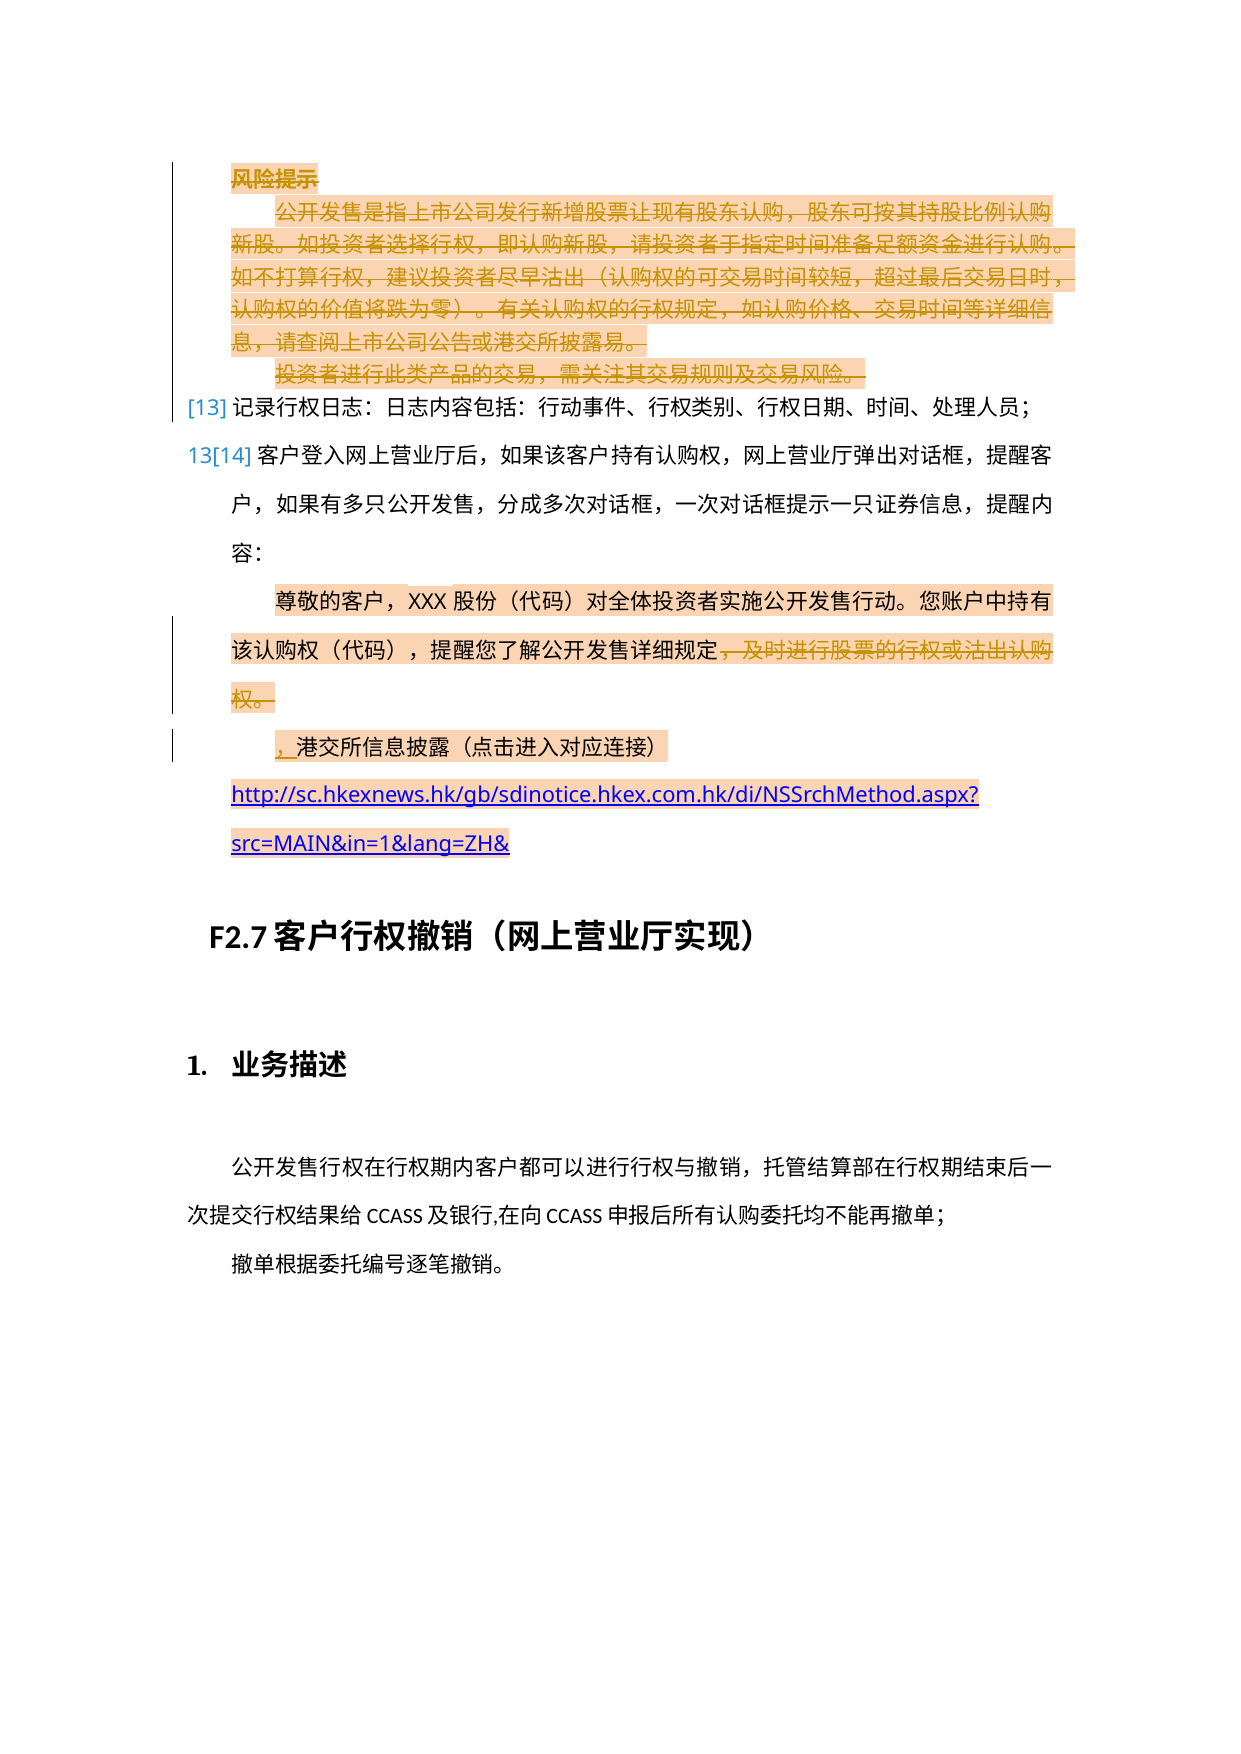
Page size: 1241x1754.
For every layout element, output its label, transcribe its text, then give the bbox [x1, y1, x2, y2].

list 客户登入网上营业厅后，如果该客户持有认购权，网上营业厅弹出对话框，提醒客户，如果有多只公开发售，分成多次对话框，一次对话框提示一只证券信息，提醒内容： [187, 438, 1053, 568]
text 港交所信息披露（点击进入对应连接） [231, 729, 1053, 762]
text 撤单根据委托编号逐笔撤销。 [187, 1246, 1053, 1279]
list 记录行权日志：日志内容包括：行动事件、行权类别、行权日期、时间、处理人员； [187, 389, 1053, 422]
subtitle F2.7客户行权撤销（网上营业厅实现） [209, 901, 1053, 966]
text 尊敬的客户，XXX 股份（代码）对全体投资者实施公开发售行动。您账户中持有该认购权（代码），提醒您了解公开发售详细规定 [231, 664, 1053, 714]
subtitle 业务描述 [187, 1030, 1053, 1095]
text http://sc.hkexnews.hk/gb/sdinotice.hkex.com.hk/di/NSSrchMethod.aspx?src=MAIN&in=1&lang=ZH& [231, 778, 1053, 859]
text 公开发售行权在行权期内客户都可以进行行权与撤销，托管结算部在行权期结束后一次提交行权结果给CCASS及银行,在向CCASS申报后所有认购委托均不能再撤单； [187, 1149, 1053, 1230]
text 尊敬的客户，XXX 股份（代码）对全体投资者实施公开发售行动。您账户中持有该认购权（代码），提醒您了解公开发售详细规定 [231, 584, 1053, 633]
